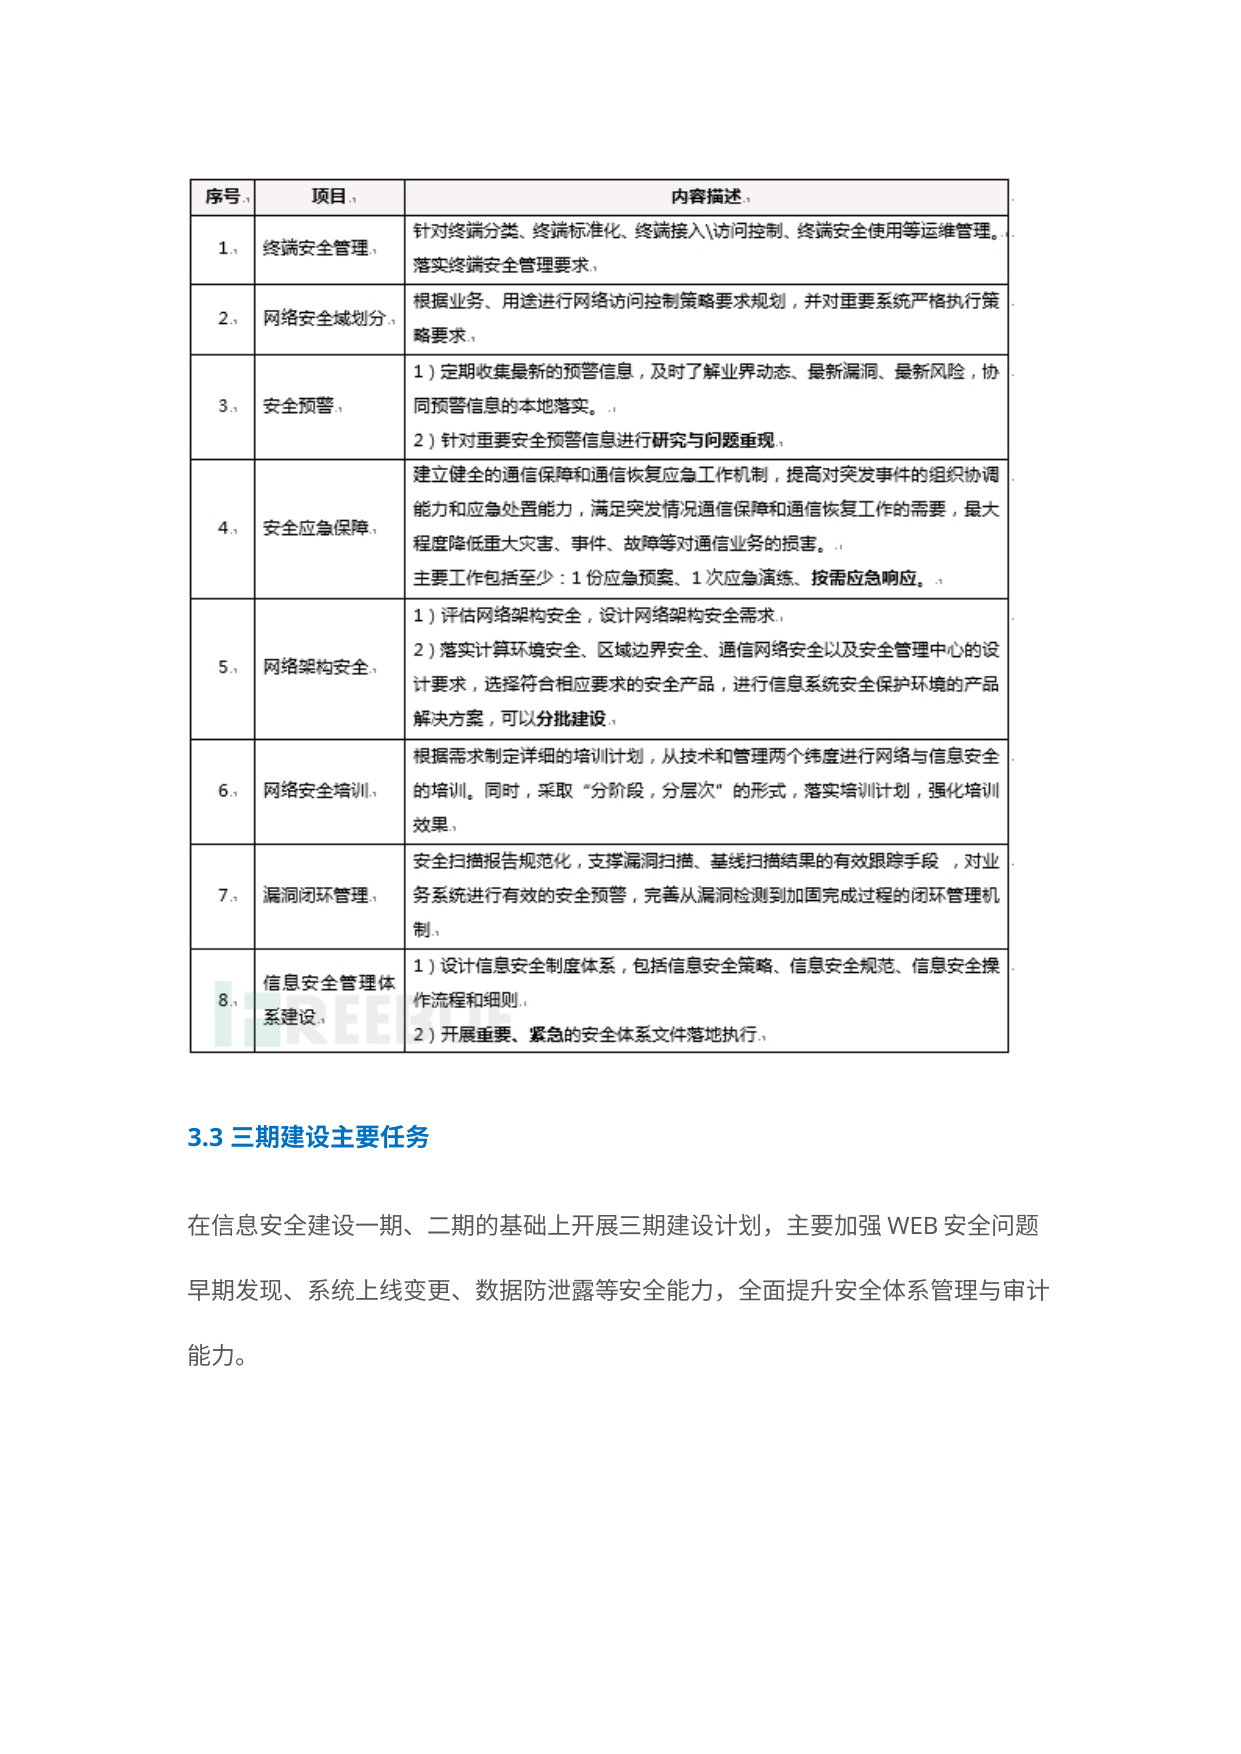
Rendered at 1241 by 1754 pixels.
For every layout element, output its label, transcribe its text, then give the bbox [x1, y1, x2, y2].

picture [187, 176, 1014, 1058]
text 在信息安全建设一期、二期的基础上开展三期建设计划，主要加强WEB安全问题早期发现、系统上线变更、数据防泄露等安全能力，全面提升安全体系管理与审计能力。 [187, 1192, 1053, 1387]
text 3.3 三期建设主要任务 [187, 1103, 1053, 1168]
